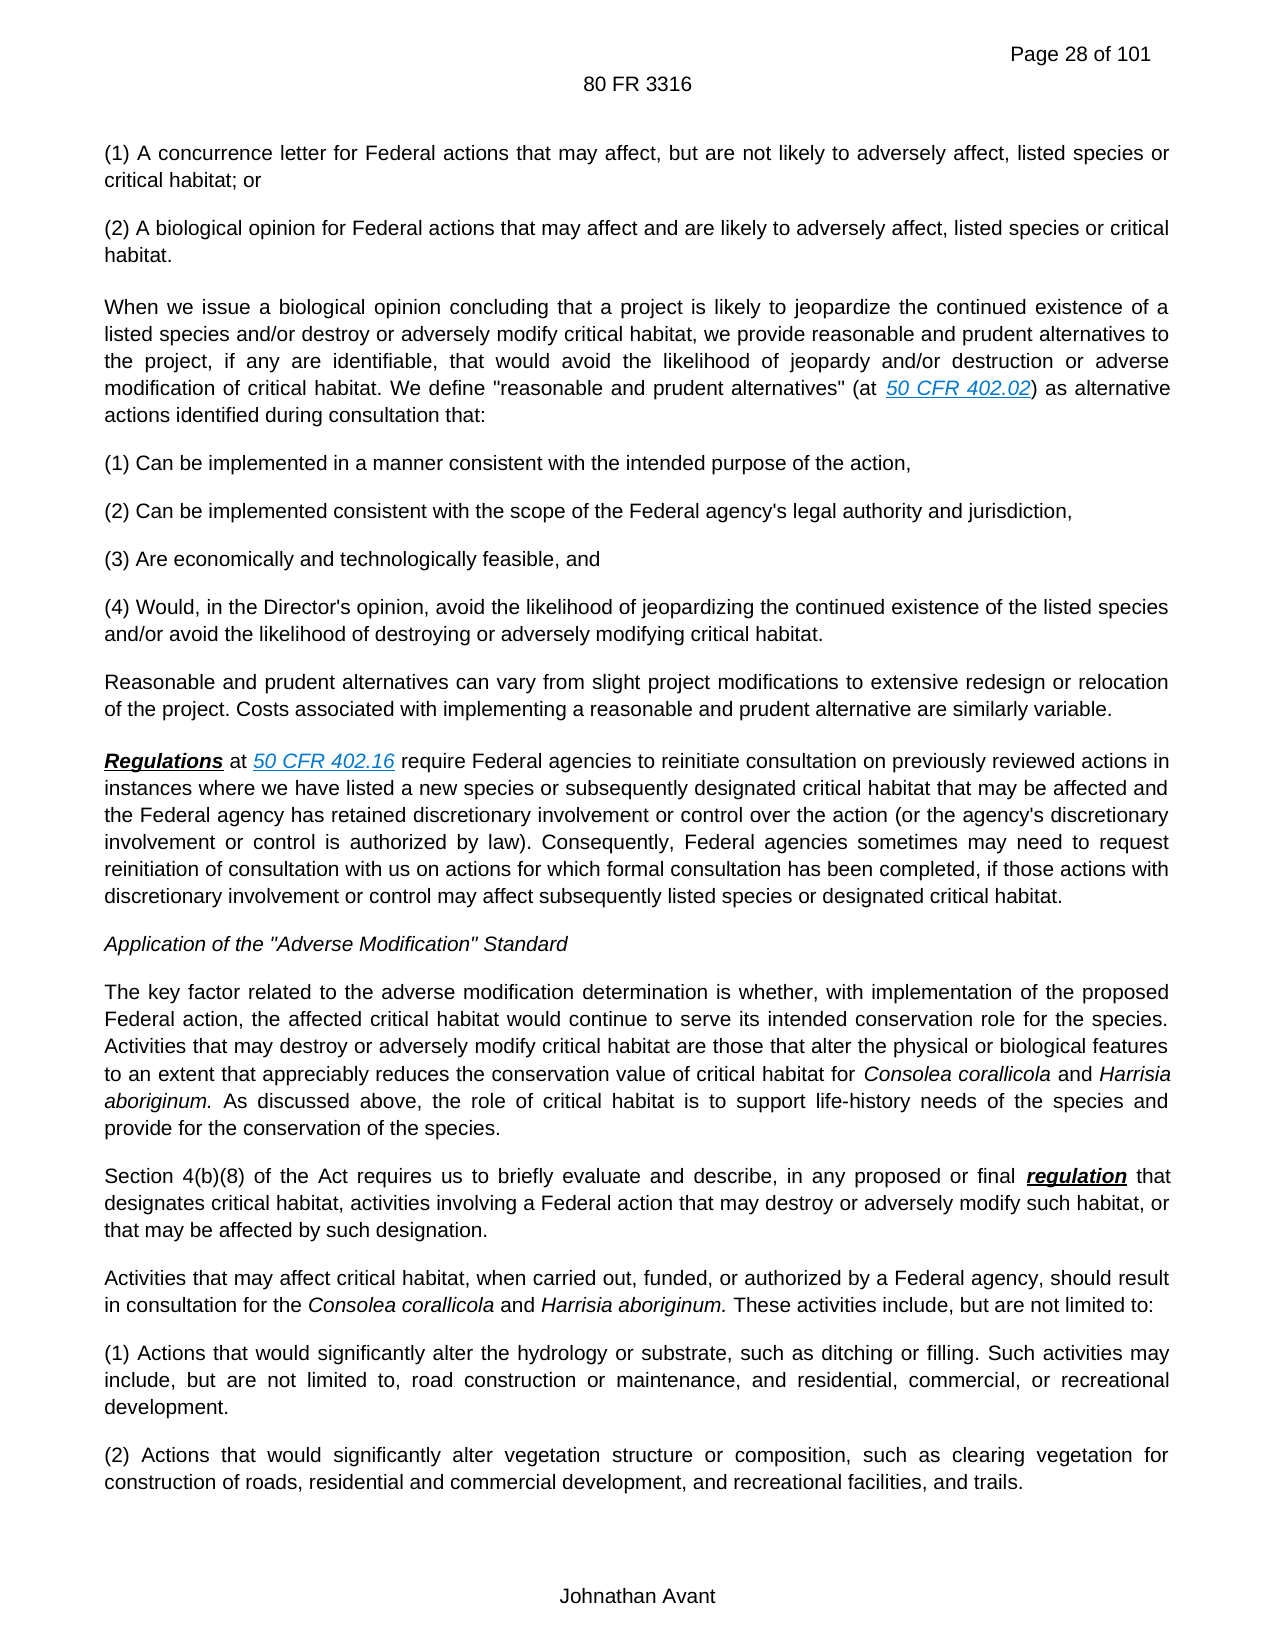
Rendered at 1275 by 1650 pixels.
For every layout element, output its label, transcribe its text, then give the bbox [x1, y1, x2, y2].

text (1) Can be implemented in a manner consistent with the intended purpose of the action, [104, 448, 1171, 475]
text (4) Would, in the Director's opinion, avoid the likelihood of jeopardizing the continued existence of the listed species and/or avoid the likelihood of destroying or adversely modifying critical habitat. [104, 592, 1171, 646]
text (1) Actions that would significantly alter the hydrology or substrate, such as ditching or filling. Such activities may include, but are not limited to, road construction or maintenance, and residential, commercial, or recreational development. [104, 1337, 1171, 1419]
text Reasonable and prudent alternatives can vary from slight project modifications to extensive redesign or relocation of the project. Costs associated with implementing a reasonable and prudent alternative are similarly variable. [104, 667, 1171, 721]
text (2) Actions that would significantly alter vegetation structure or composition, such as clearing vegetation for construction of roads, residential and commercial development, and recreational facilities, and trails. [104, 1439, 1171, 1494]
text (3) Are economically and technologically feasible, and [104, 544, 1171, 571]
text (2) Can be implemented consistent with the scope of the Federal agency's legal authority and jurisdiction, [104, 496, 1171, 523]
text Section 4(b)(8) of the Act requires us to briefly evaluate and describe, in any proposed or final regulation that designates critical habitat, activities involving a Federal action that may destroy or adversely modify such habitat, or that may be affected by such designation. [104, 1160, 1171, 1242]
text (2) A biological opinion for Federal actions that may affect and are likely to adversely affect, listed species or critical habitat. [104, 212, 1171, 267]
text When we issue a biological opinion concluding that a project is likely to jeopardize the continued existence of a listed species and/or destroy or adversely modify critical habitat, we provide reasonable and prudent alternatives to the project, if any are identifiable, that would avoid the likelihood of jeopardy and/or destruction or adverse modification of critical habitat. We define "reasonable and prudent alternatives" (at 50 CFR 402.02) as alternative actions identified during consultation that: [104, 292, 1171, 427]
text Regulations at 50 CFR 402.16 require Federal agencies to reinitiate consultation on previously reviewed actions in instances where we have listed a new species or subsequently designated critical habitat that may be affected and the Federal agency has retained discretionary involvement or control over the action (or the agency's discretionary involvement or control is authorized by law). Consequently, Federal agencies sometimes may need to request reinitiation of consultation with us on actions for which formal consultation has been completed, if those actions with discretionary involvement or control may affect subsequently listed species or designated critical habitat. [104, 746, 1171, 908]
text Activities that may affect critical habitat, when carried out, funded, or authorized by a Federal agency, should result in consultation for the Consolea corallicola and Harrisia aboriginum. These activities include, but are not limited to: [104, 1262, 1171, 1317]
text (1) A concurrence letter for Federal actions that may affect, but are not likely to adversely affect, listed species or critical habitat; or [104, 137, 1171, 192]
text The key factor related to the adverse modification determination is whether, with implementation of the proposed Federal action, the affected critical habitat would continue to serve its intended conservation role for the species. Activities that may destroy or adversely modify critical habitat are those that alter the physical or biological features to an extent that appreciably reduces the conservation value of critical habitat for Consolea corallicola and Harrisia aboriginum. As discussed above, the role of critical habitat is to support life-history needs of the species and provide for the conservation of the species. [104, 977, 1171, 1139]
text Application of the "Adverse Modification" Standard [104, 929, 1171, 956]
